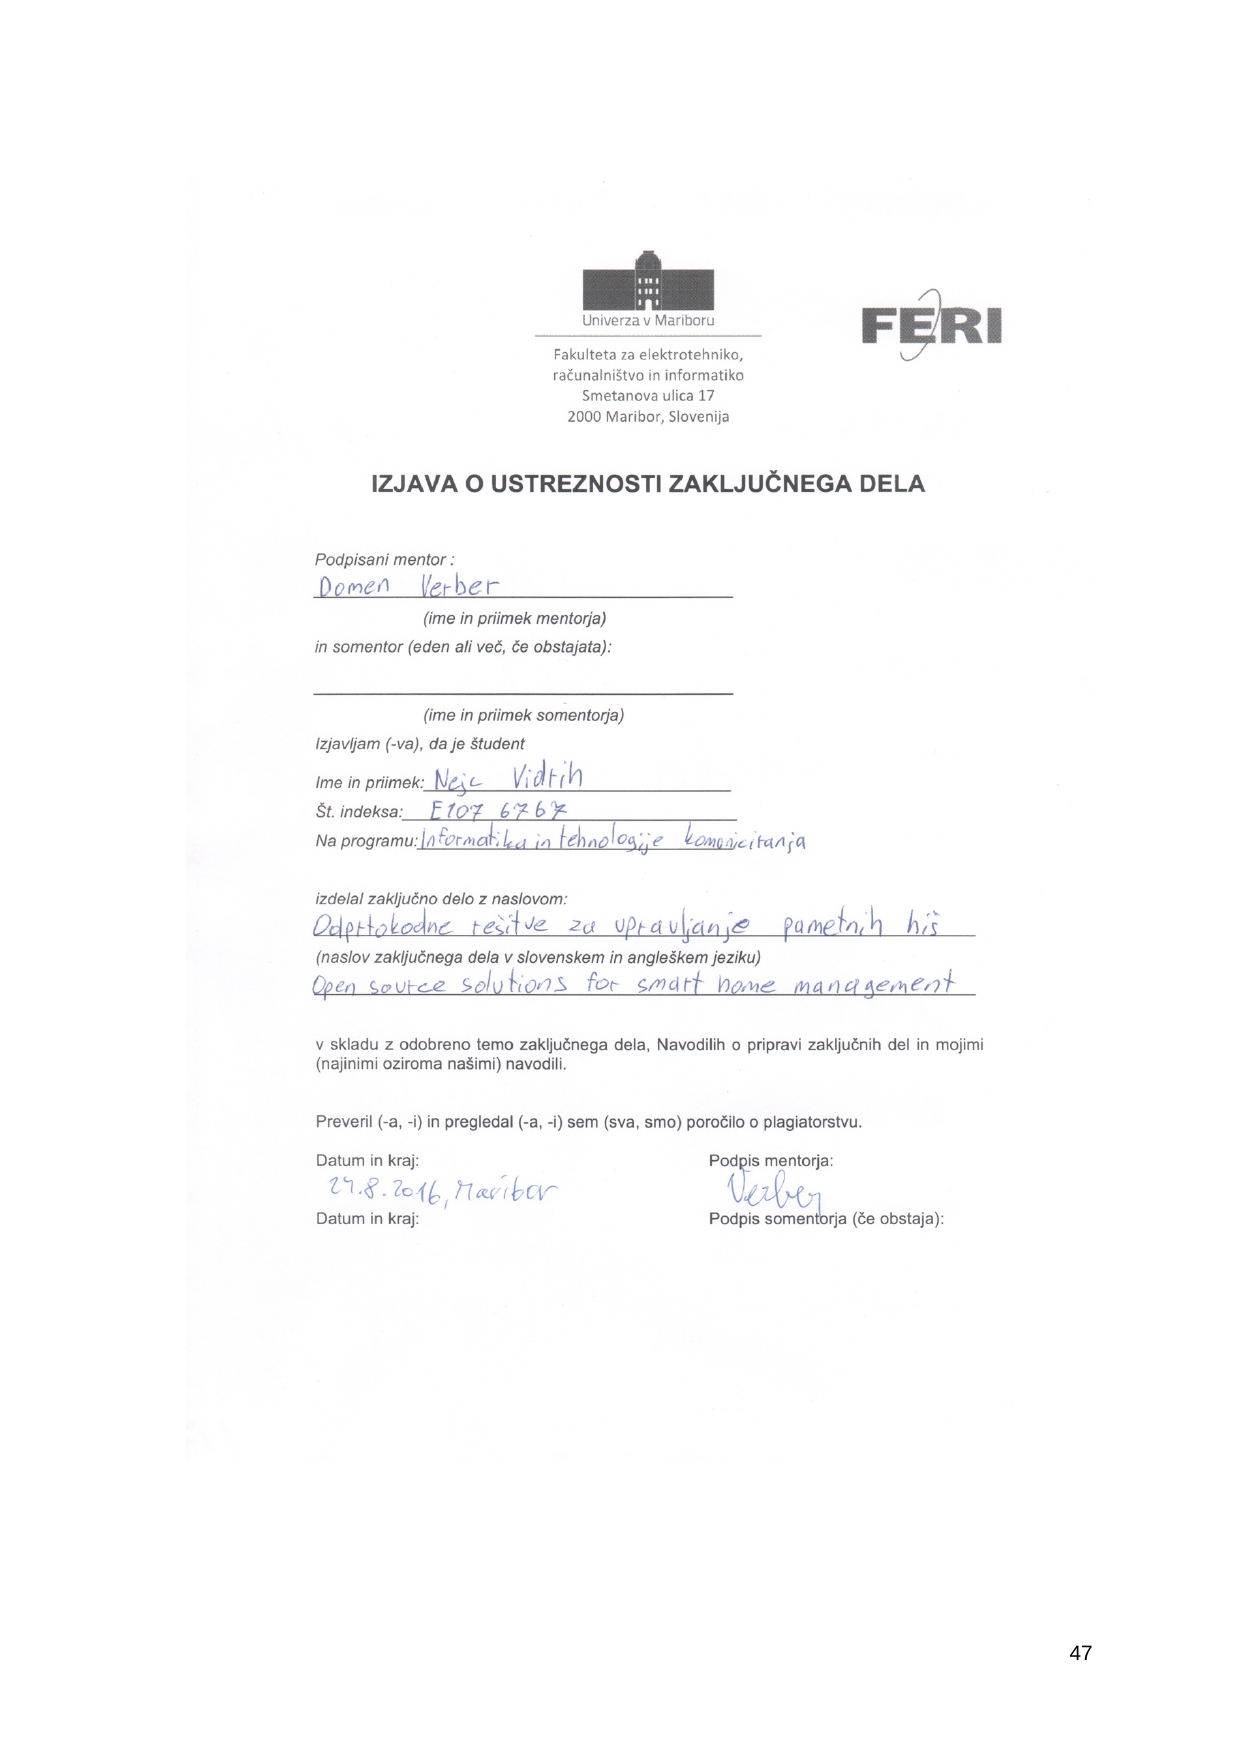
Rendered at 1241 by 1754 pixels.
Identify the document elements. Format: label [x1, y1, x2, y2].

picture [177, 177, 1093, 1471]
